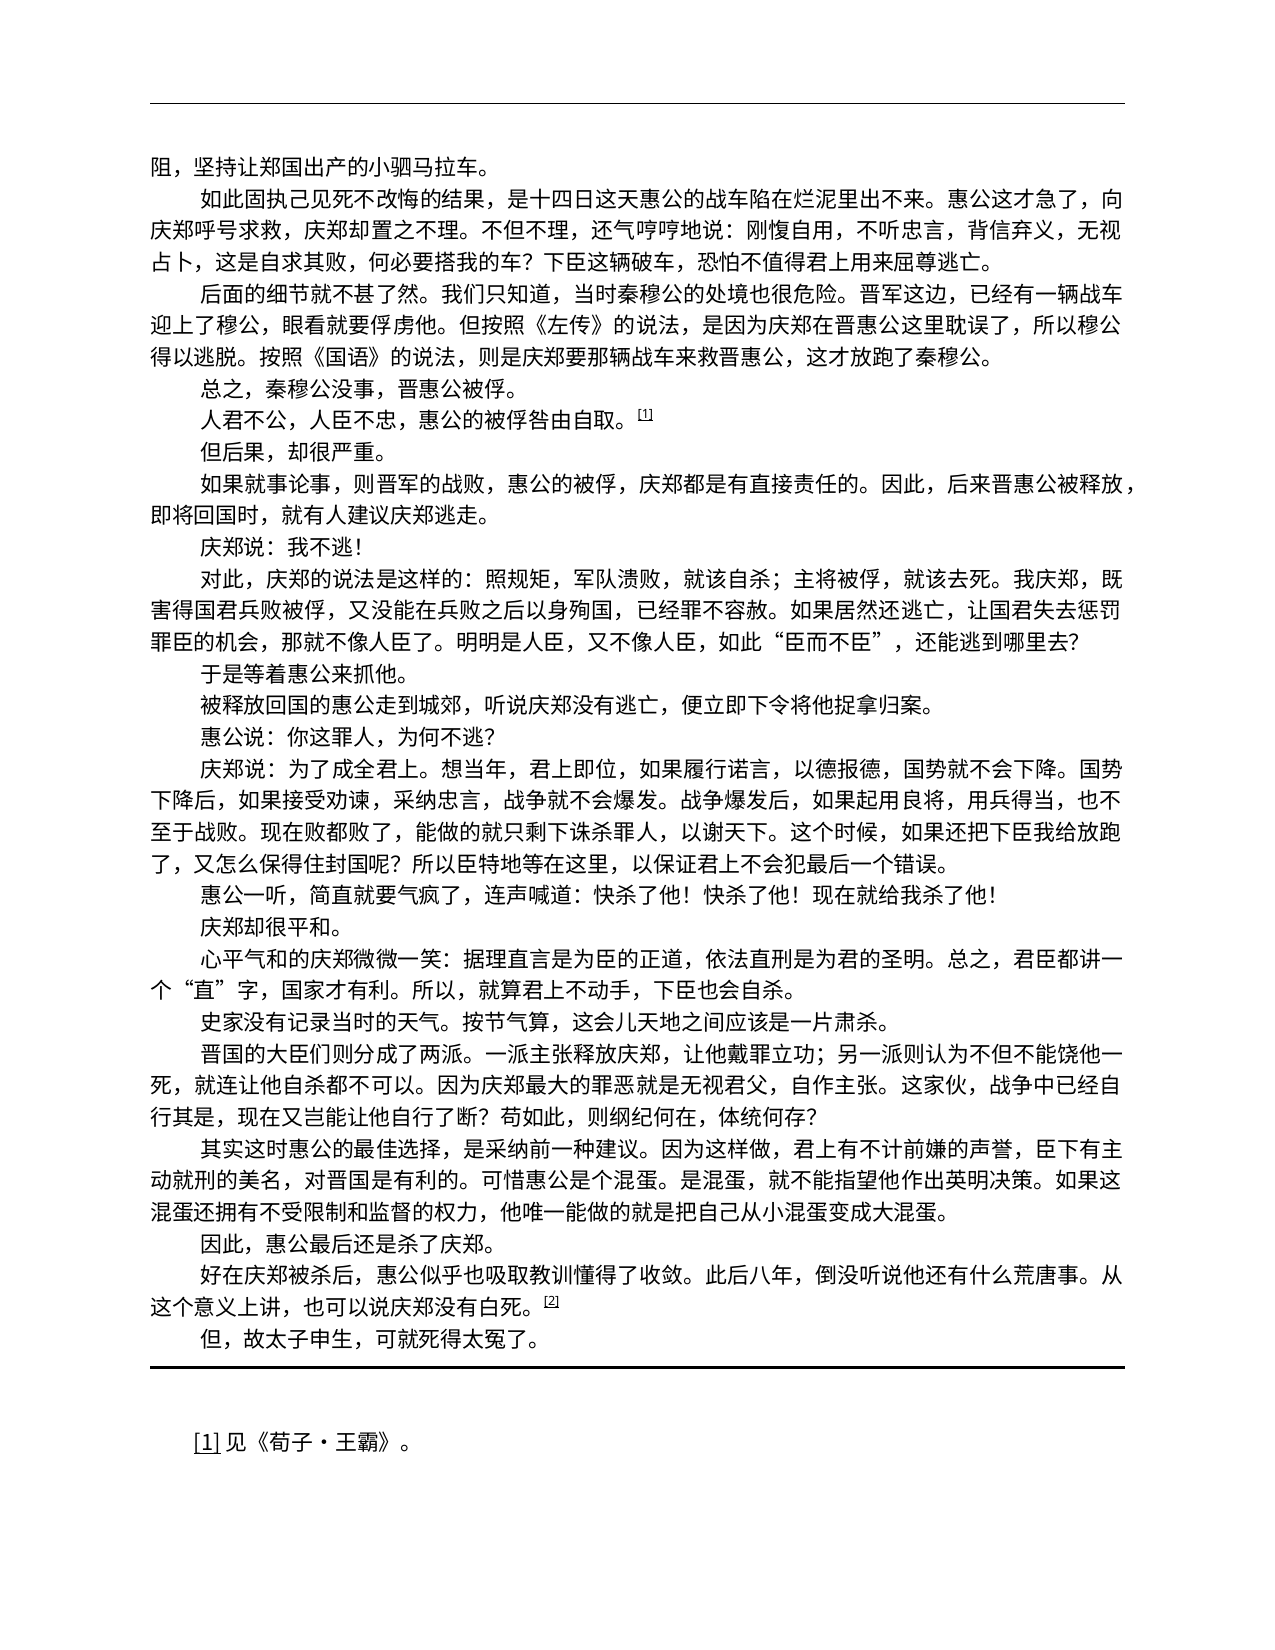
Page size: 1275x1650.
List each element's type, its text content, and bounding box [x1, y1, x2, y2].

text 被释放回国的惠公走到城郊，听说庆郑没有逃亡，便立即下令将他捉拿归案。 [150, 688, 1125, 720]
text 庆郑说：我不逃！ [150, 530, 1125, 562]
text 人君不公，人臣不忠，惠公的被俘咎由自取。[1] [150, 403, 1125, 435]
text 心平气和的庆郑微微一笑：据理直言是为臣的正道，依法直刑是为君的圣明。总之，君臣都讲一个“直”字，国家才有利。所以，就算君上不动手，下臣也会自杀。 [150, 942, 1125, 1005]
text 晋国的大臣们则分成了两派。一派主张释放庆郑，让他戴罪立功；另一派则认为不但不能饶他一死，就连让他自杀都不可以。因为庆郑最大的罪恶就是无视君父，自作主张。这家伙，战争中已经自行其是，现在又岂能让他自行了断？苟如此，则纲纪何在，体统何存？ [150, 1037, 1125, 1132]
text 庆郑说：为了成全君上。想当年，君上即位，如果履行诺言，以德报德，国势就不会下降。国势下降后，如果接受劝谏，采纳忠言，战争就不会爆发。战争爆发后，如果起用良将，用兵得当，也不至于战败。现在败都败了，能做的就只剩下诛杀罪人，以谢天下。这个时候，如果还把下臣我给放跑了，又怎么保得住封国呢？所以臣特地等在这里，以保证君上不会犯最后一个错误。 [150, 752, 1125, 878]
text [1] 见《荀子·王霸》。 [150, 1425, 1125, 1457]
text 其实这时惠公的最佳选择，是采纳前一种建议。因为这样做，君上有不计前嫌的声誉，臣下有主动就刑的美名，对晋国是有利的。可惜惠公是个混蛋。是混蛋，就不能指望他作出英明决策。如果这混蛋还拥有不受限制和监督的权力，他唯一能做的就是把自己从小混蛋变成大混蛋。 [150, 1132, 1125, 1227]
text 惠公说：你这罪人，为何不逃？ [150, 720, 1125, 752]
text 如果就事论事，则晋军的战败，惠公的被俘，庆郑都是有直接责任的。因此，后来晋惠公被释放，即将回国时，就有人建议庆郑逃走。 [150, 467, 1125, 530]
text 好在庆郑被杀后，惠公似乎也吸取教训懂得了收敛。此后八年，倒没听说他还有什么荒唐事。从这个意义上讲，也可以说庆郑没有白死。[2] [150, 1258, 1125, 1322]
text 对此，庆郑的说法是这样的：照规矩，军队溃败，就该自杀；主将被俘，就该去死。我庆郑，既害得国君兵败被俘，又没能在兵败之后以身殉国，已经罪不容赦。如果居然还逃亡，让国君失去惩罚罪臣的机会，那就不像人臣了。明明是人臣，又不像人臣，如此“臣而不臣”，还能逃到哪里去？ [150, 562, 1125, 657]
text 但，故太子申生，可就死得太冤了。 [150, 1322, 1125, 1353]
text 惠公一听，简直就要气疯了，连声喊道：快杀了他！快杀了他！现在就给我杀了他！ [150, 878, 1125, 910]
text 后面的细节就不甚了然。我们只知道，当时秦穆公的处境也很危险。晋军这边，已经有一辆战车迎上了穆公，眼看就要俘虏他。但按照《左传》的说法，是因为庆郑在晋惠公这里耽误了，所以穆公得以逃脱。按照《国语》的说法，则是庆郑要那辆战车来救晋惠公，这才放跑了秦穆公。 [150, 277, 1125, 372]
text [150, 150, 1125, 182]
text 因此，惠公最后还是杀了庆郑。 [150, 1227, 1125, 1258]
text 但后果，却很严重。 [150, 435, 1125, 467]
text 于是等着惠公来抓他。 [150, 657, 1125, 688]
text 史家没有记录当时的天气。按节气算，这会儿天地之间应该是一片肃杀。 [150, 1005, 1125, 1037]
text 庆郑却很平和。 [150, 910, 1125, 942]
text 总之，秦穆公没事，晋惠公被俘。 [150, 372, 1125, 403]
text 如此固执己见死不改悔的结果，是十四日这天惠公的战车陷在烂泥里出不来。惠公这才急了，向庆郑呼号求救，庆郑却置之不理。不但不理，还气哼哼地说：刚愎自用，不听忠言，背信弃义，无视占卜，这是自求其败，何必要搭我的车？下臣这辆破车，恐怕不值得君上用来屈尊逃亡。 [150, 182, 1125, 277]
